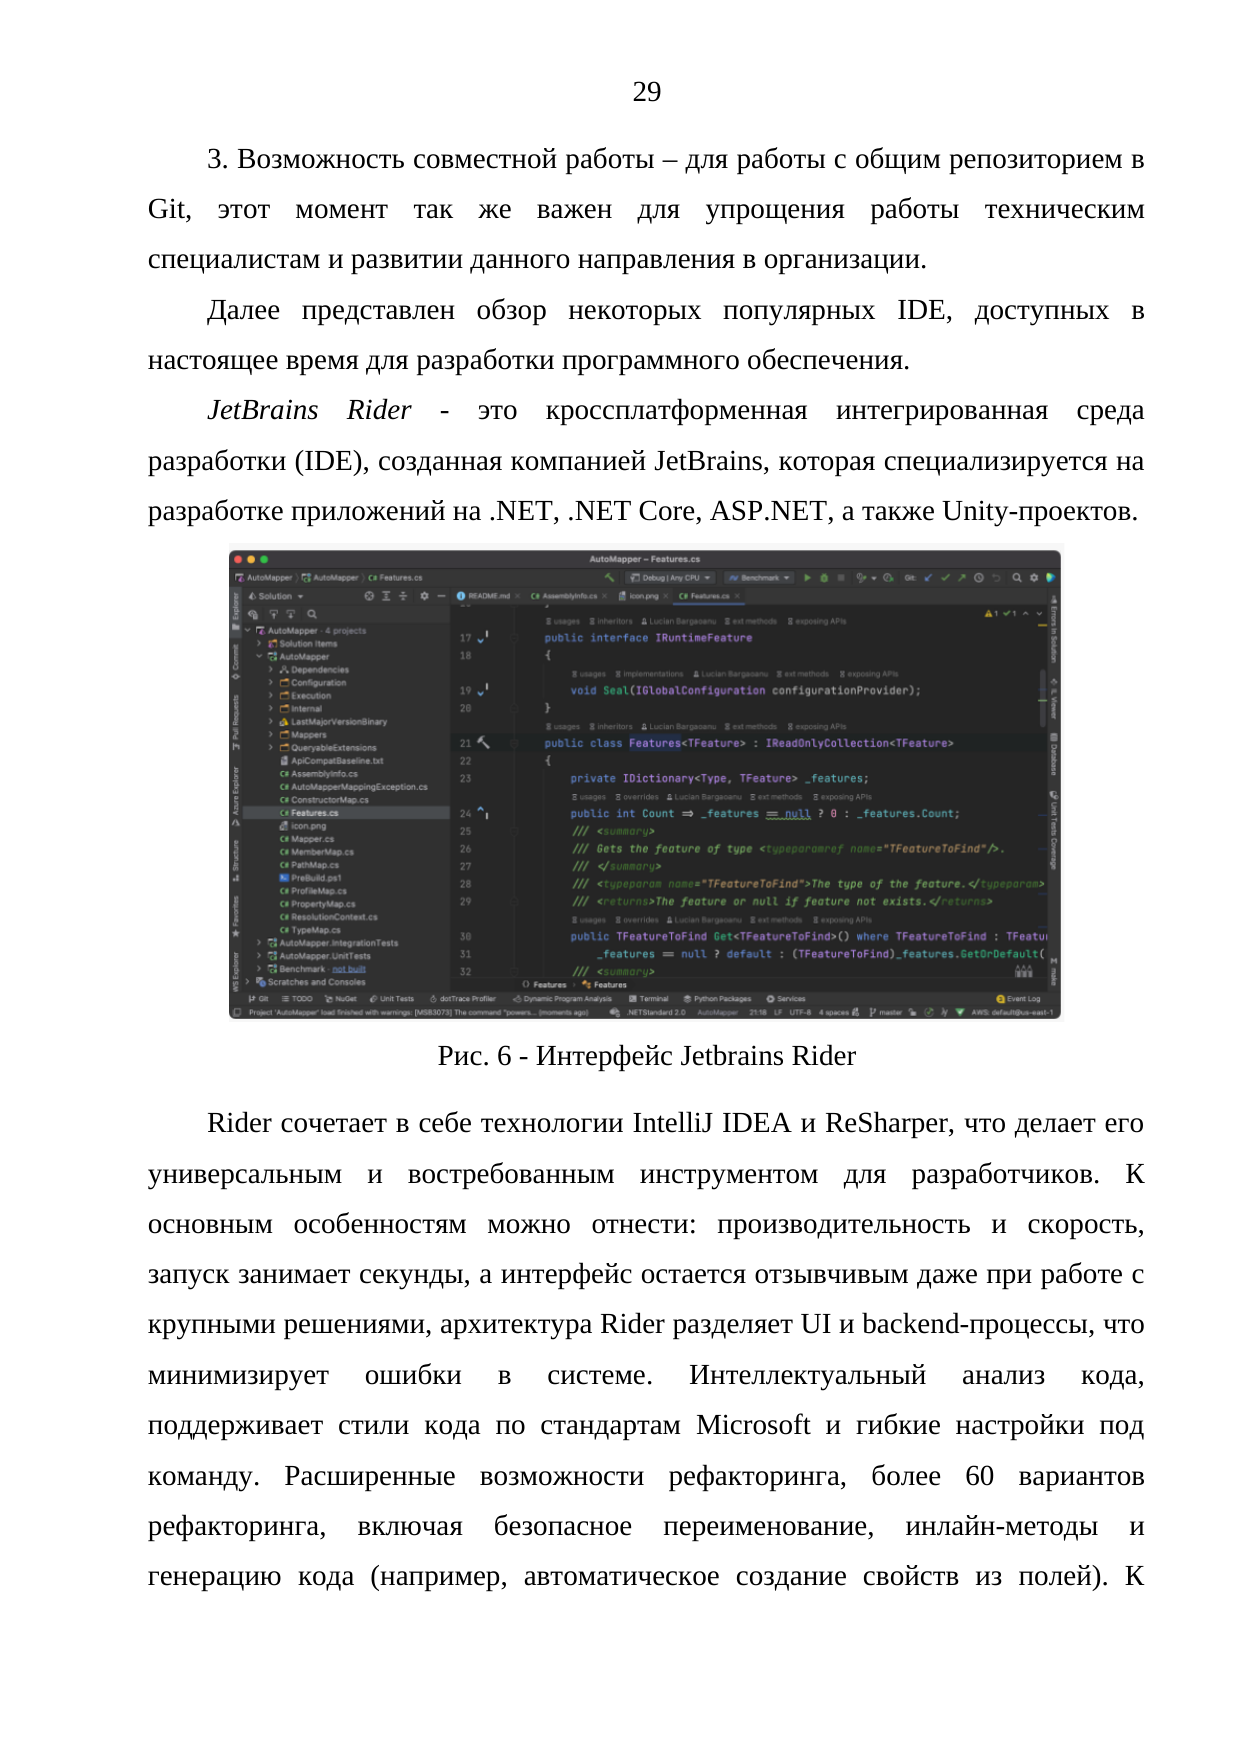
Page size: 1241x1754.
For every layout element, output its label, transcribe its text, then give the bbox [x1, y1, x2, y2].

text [148, 1105, 1146, 1592]
picture [229, 543, 1065, 1022]
text Далее представлен обзор некоторых популярных IDE, доступных в настоящее время для разработки программного обеспечения. [148, 292, 1146, 376]
text Рис. 6 - Интерфейс Jetbrains Rider [148, 1038, 1146, 1072]
text 3. Возможность совместной работы – для работы с общим репозиторием в Git, этот момент так же важен для упрощения работы техническим специалистам и развитии данного направления в организации. [148, 141, 1146, 275]
text JetBrains Rider - это кроссплатформенная интегрированная среда разработки (IDE), созданная компанией JetBrains, которая специализируется на разработке приложений на .NET, .NET Core, ASP.NET, а также Unity-проектов. [148, 392, 1146, 527]
